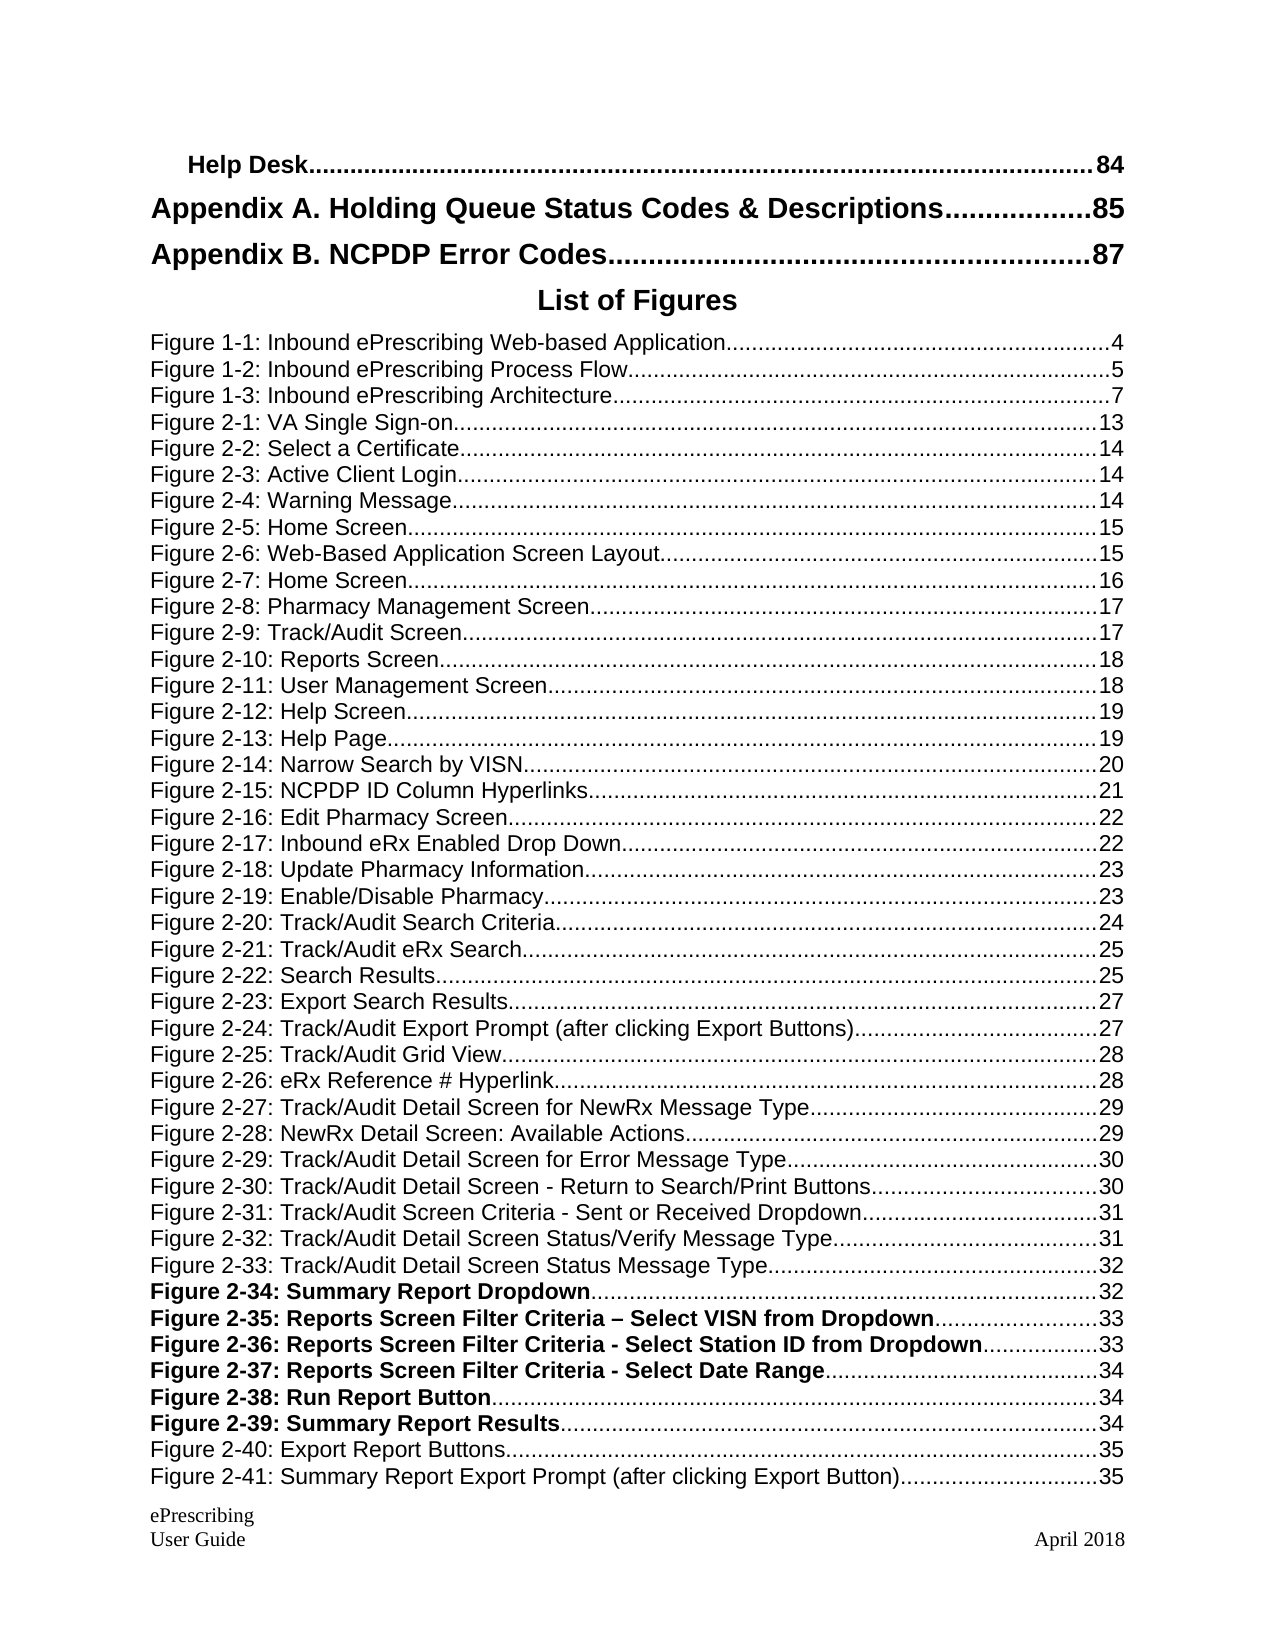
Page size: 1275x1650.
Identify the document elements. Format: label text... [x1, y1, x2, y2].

text Figure 2-32: Track/Audit Detail Screen Status/Verify Message Type 31 [150, 1225, 1125, 1252]
text Figure 2-25: Track/Audit Grid View 28 [150, 1041, 1125, 1067]
text Figure 2-36: Reports Screen Filter Criteria - Select Station ID from Dropdown 33 [150, 1331, 1125, 1357]
text Figure 2-34: Summary Report Dropdown 32 [150, 1278, 1125, 1304]
text Figure 2-11: User Management Screen 18 [150, 672, 1125, 698]
text Figure 2-28: NewRx Detail Screen: Available Actions 29 [150, 1120, 1125, 1146]
text Figure 2-5: Home Screen 15 [150, 514, 1125, 540]
text Figure 1-3: Inbound ePrescribing Architecture 7 [150, 382, 1125, 408]
text Figure 2-22: Search Results 25 [150, 962, 1125, 988]
text Figure 2-17: Inbound eRx Enabled Drop Down 22 [150, 830, 1125, 856]
text Figure 2-33: Track/Audit Detail Screen Status Message Type 32 [150, 1252, 1125, 1278]
text Figure 1-2: Inbound ePrescribing Process Flow 5 [150, 356, 1125, 382]
text Figure 2-1: VA Single Sign-on 13 [150, 408, 1125, 435]
text Figure 2-31: Track/Audit Screen Criteria - Sent or Received Dropdown 31 [150, 1199, 1125, 1225]
text Figure 2-14: Narrow Search by VISN 20 [150, 751, 1125, 777]
text Figure 2-4: Warning Message 14 [150, 487, 1125, 514]
text Figure 2-13: Help Page 19 [150, 725, 1125, 751]
text Figure 2-6: Web-Based Application Screen Layout 15 [150, 540, 1125, 567]
text Figure 2-10: Reports Screen 18 [150, 646, 1125, 672]
text Figure 2-7: Home Screen 16 [150, 567, 1125, 593]
text Figure 1-1: Inbound ePrescribing Web-based Application 4 [150, 329, 1125, 356]
text List of Figures [150, 283, 1125, 317]
text Figure 2-29: Track/Audit Detail Screen for Error Message Type 30 [150, 1146, 1125, 1173]
text Figure 2-37: Reports Screen Filter Criteria - Select Date Range 34 [150, 1357, 1125, 1383]
text Figure 2-15: NCPDP ID Column Hyperlinks 21 [150, 777, 1125, 804]
text Appendix B. NCPDP Error Codes 87 [150, 237, 1125, 271]
text Figure 2-16: Edit Pharmacy Screen 22 [150, 804, 1125, 830]
text Figure 2-35: Reports Screen Filter Criteria – Select VISN from Dropdown 33 [150, 1304, 1125, 1331]
text Figure 2-23: Export Search Results 27 [150, 988, 1125, 1014]
text Figure 2-12: Help Screen 19 [150, 698, 1125, 725]
text Figure 2-21: Track/Audit eRx Search 25 [150, 936, 1125, 962]
text Figure 2-19: Enable/Disable Pharmacy 23 [150, 883, 1125, 909]
text Figure 2-18: Update Pharmacy Information 23 [150, 856, 1125, 883]
text Figure 2-40: Export Report Buttons 35 [150, 1436, 1125, 1463]
text Figure 2-27: Track/Audit Detail Screen for NewRx Message Type 29 [150, 1094, 1125, 1120]
text Figure 2-2: Select a Certificate 14 [150, 435, 1125, 461]
text Figure 2-39: Summary Report Results 34 [150, 1410, 1125, 1436]
text Figure 2-41: Summary Report Export Prompt (after clicking Export Button) 35 [150, 1463, 1125, 1489]
text Help Desk 84 [187, 150, 1125, 179]
text Figure 2-30: Track/Audit Detail Screen - Return to Search/Print Buttons 30 [150, 1173, 1125, 1199]
text Figure 2-8: Pharmacy Management Screen 17 [150, 593, 1125, 619]
text Figure 2-26: eRx Reference # Hyperlink 28 [150, 1067, 1125, 1094]
text Figure 2-24: Track/Audit Export Prompt (after clicking Export Buttons) 27 [150, 1014, 1125, 1041]
text Figure 2-3: Active Client Login 14 [150, 461, 1125, 487]
text Appendix A. Holding Queue Status Codes & Descriptions 85 [150, 191, 1125, 225]
text Figure 2-38: Run Report Button 34 [150, 1383, 1125, 1410]
text Figure 2-9: Track/Audit Screen 17 [150, 619, 1125, 646]
text Figure 2-20: Track/Audit Search Criteria 24 [150, 909, 1125, 936]
